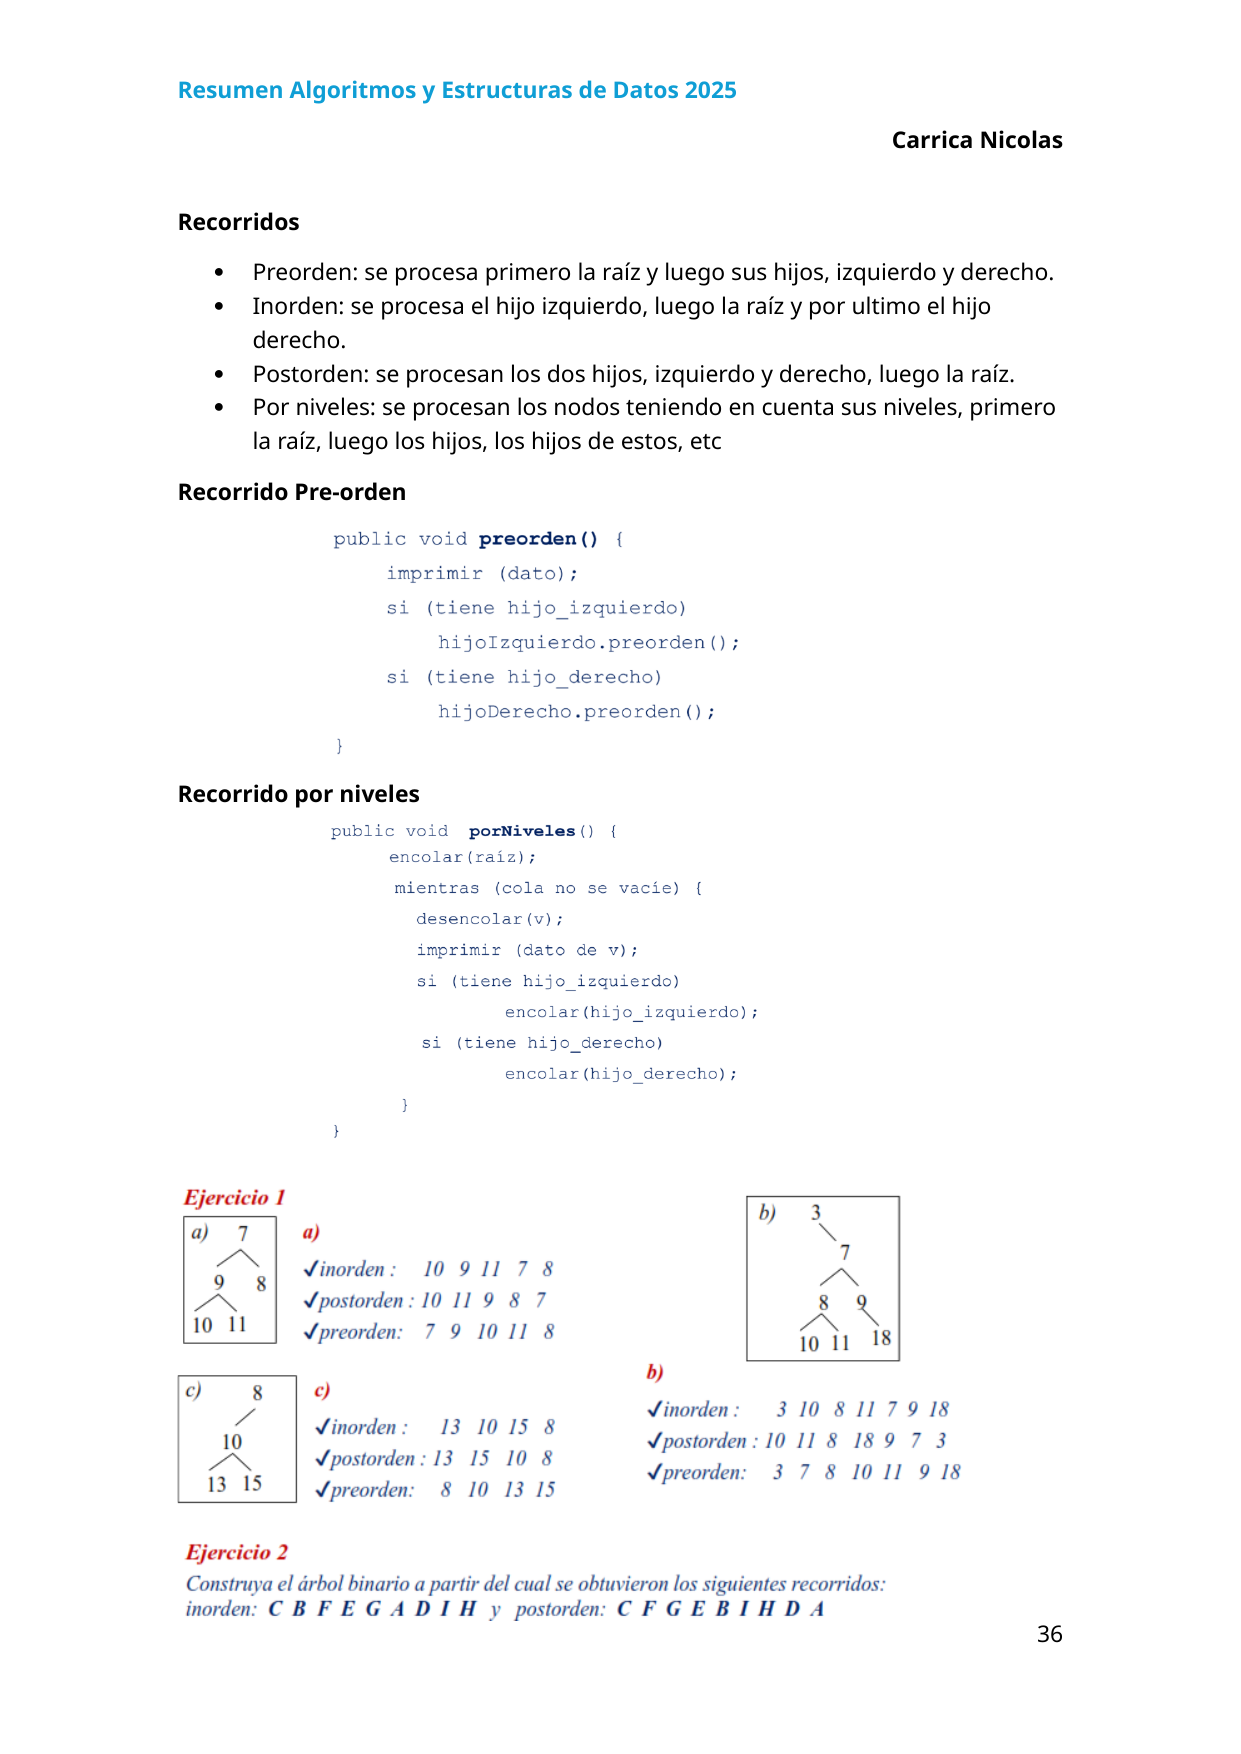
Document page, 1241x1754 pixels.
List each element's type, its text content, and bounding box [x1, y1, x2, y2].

picture [329, 824, 774, 1139]
text Recorrido por niveles [177, 778, 1063, 809]
list Postorden: se procesan los dos hijos, izquierdo y derecho, luego la raíz. [215, 357, 1063, 389]
text Recorridos [177, 206, 1063, 237]
list Por niveles: se procesan los nodos teniendo en cuenta sus niveles, primero la raíz, luego los hijos, los hijos de estos, etc [215, 391, 1063, 456]
list Inorden: se procesa el hijo izquierdo, luego la raíz y por ultimo el hijo derecho. [215, 290, 1063, 355]
picture [177, 1181, 973, 1621]
list Preorden: se procesa primero la raíz y luego sus hijos, izquierdo y derecho. [215, 256, 1063, 287]
text Recorrido Pre-orden [177, 475, 1063, 507]
picture [329, 529, 758, 757]
